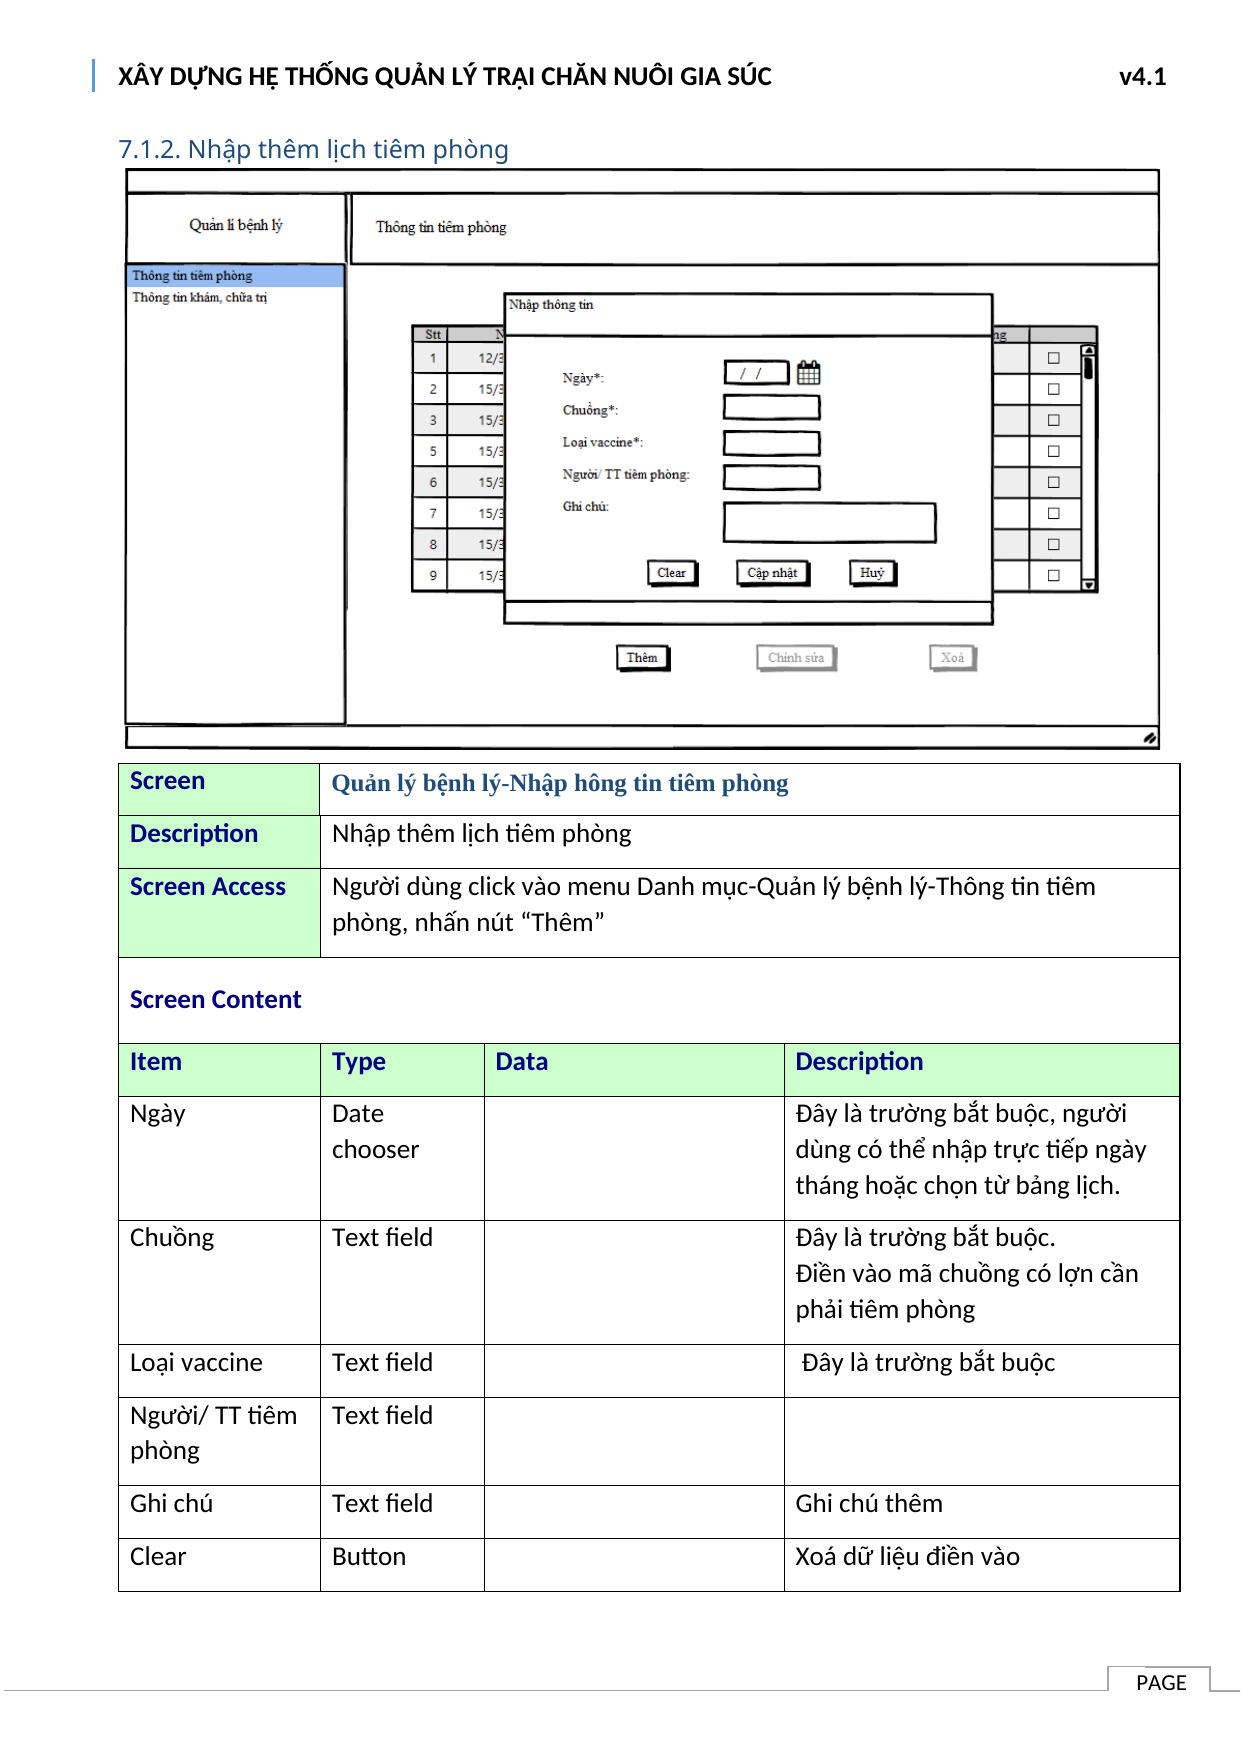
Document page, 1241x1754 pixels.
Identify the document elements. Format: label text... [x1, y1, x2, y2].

table_cell Đây là trường bắt buộc, người dùng có thể nhập trực tiếp ngày tháng hoặc chọn từ bảng lịch. [785, 1097, 1179, 1219]
subtitle 7.1.2. Nhập thêm lịch tiêm phòng [118, 132, 1166, 166]
table_header Quản lý bệnh lý-Nhập hông tin tiêm phòng [320, 764, 1179, 815]
table_cell Người dùng click vào menu Danh mục-Quản lý bệnh lý-Thông tin tiêm phòng, nhấn nút “Thêm” [321, 869, 1179, 957]
table_cell Nhập thêm lịch tiêm phòng [321, 816, 1179, 868]
table_cell Đây là trường bắt buộc. Điền vào mã chuồng có lợn cần phải tiêm phòng [785, 1221, 1179, 1344]
table_cell [785, 1398, 1179, 1485]
table_cell Loại vaccine [119, 1345, 320, 1397]
table_cell Item [119, 1044, 320, 1096]
table_cell Button [321, 1539, 484, 1591]
picture [124, 168, 1161, 750]
table_cell [485, 1398, 784, 1485]
table_cell [485, 1539, 784, 1591]
table_cell [485, 1221, 784, 1344]
table_cell Description [119, 816, 320, 868]
table_cell Clear [119, 1539, 320, 1591]
table_cell [485, 1486, 784, 1538]
table_cell Người/ TT tiêm phòng [119, 1398, 320, 1485]
table_cell Ghi chú [119, 1486, 320, 1538]
table_cell Type [321, 1044, 484, 1096]
table_cell [485, 1345, 784, 1397]
table_cell Data [485, 1044, 784, 1096]
table_cell Text field [321, 1221, 484, 1344]
table_cell Text field [321, 1486, 484, 1538]
table_cell Screen Content [119, 958, 1179, 1043]
table_cell Xoá dữ liệu điền vào [785, 1539, 1179, 1591]
table_cell Text field [321, 1398, 484, 1485]
table_cell Text field [321, 1345, 484, 1397]
table_cell Ngày [119, 1097, 320, 1219]
table_cell Date chooser [321, 1097, 484, 1219]
table_cell Chuồng [119, 1221, 320, 1344]
table_cell Ghi chú thêm [785, 1486, 1179, 1538]
table_cell Screen Access [119, 869, 320, 957]
table_cell Description [785, 1044, 1179, 1096]
table_header Screen [119, 764, 319, 815]
table_cell [485, 1097, 784, 1219]
table_cell Đây là trường bắt buộc [785, 1345, 1179, 1397]
